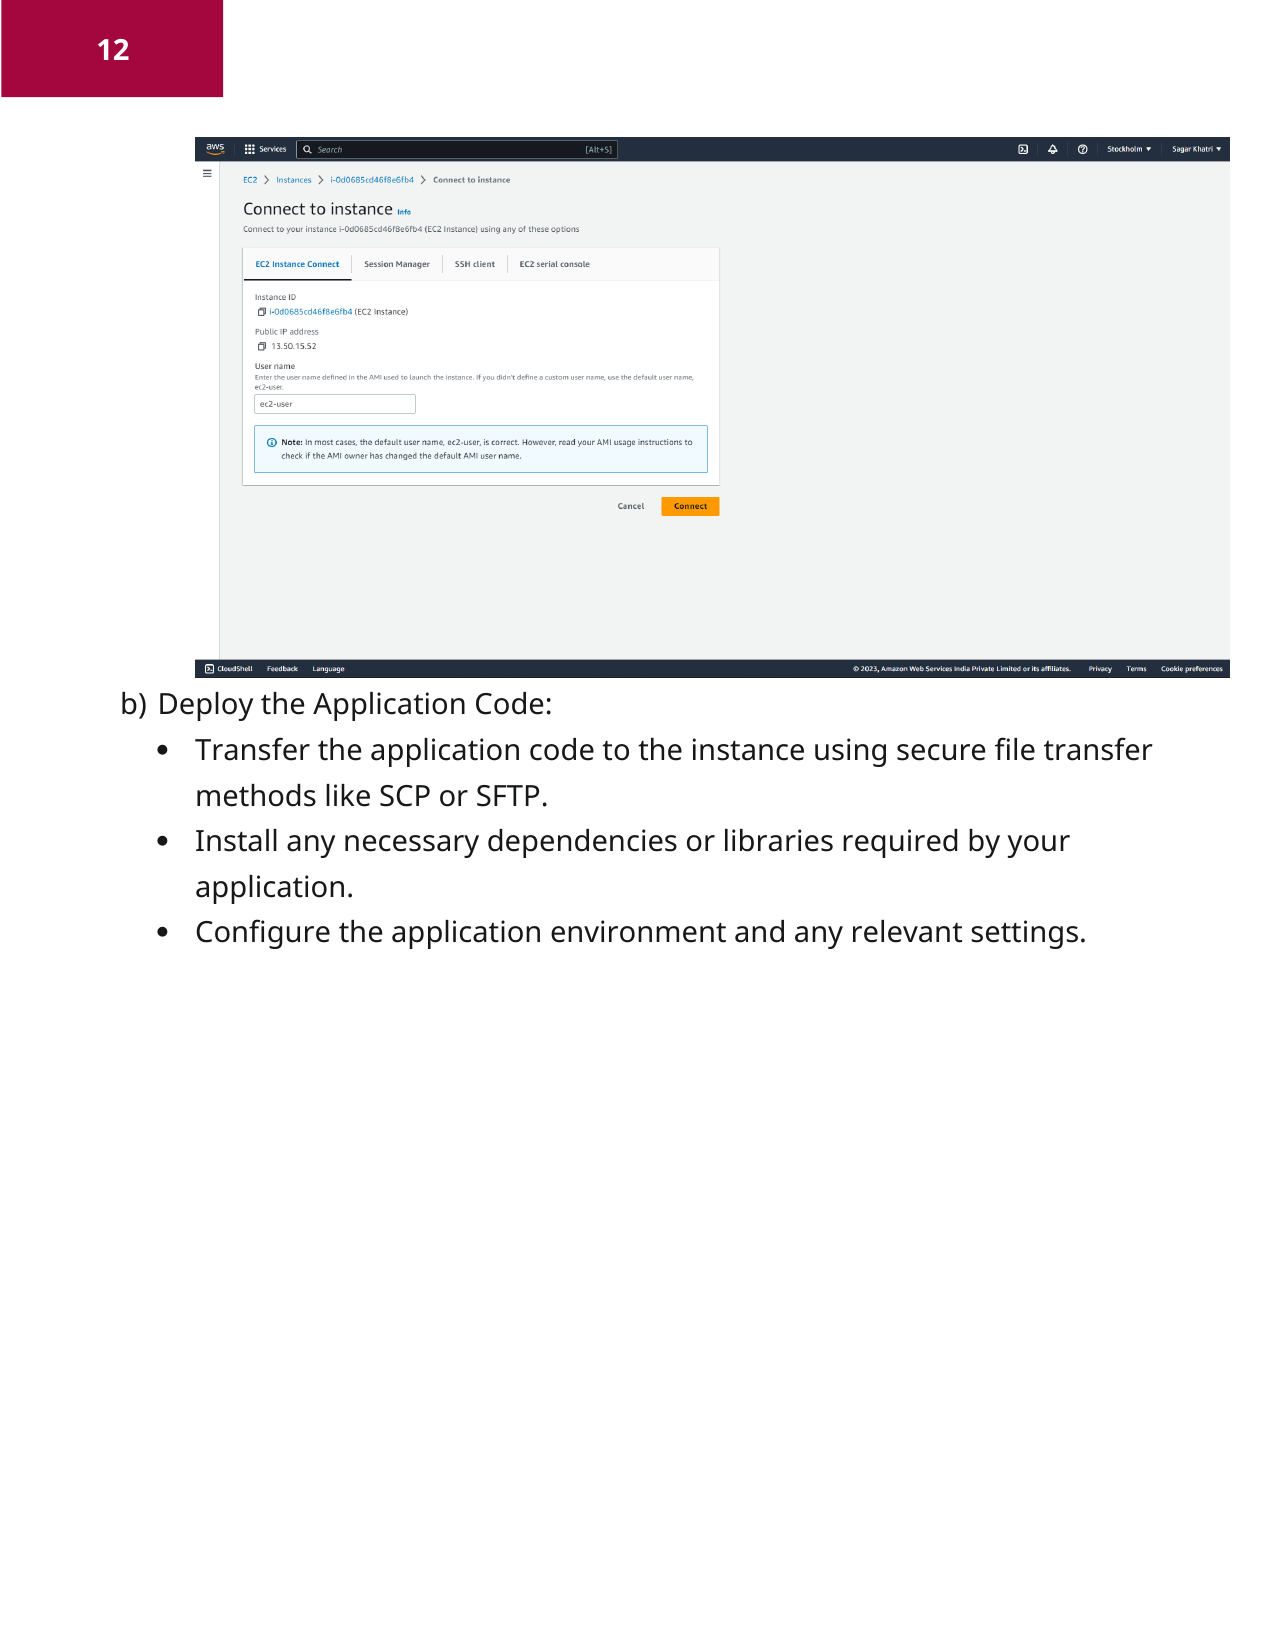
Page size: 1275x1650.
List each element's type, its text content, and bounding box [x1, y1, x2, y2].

picture [195, 137, 1230, 678]
list Install any necessary dependencies or libraries required by your application. [157, 821, 1155, 906]
list Configure the application environment and any relevant settings. [157, 912, 1155, 951]
list Transfer the application code to the instance using secure file transfer methods like SCP or SFTP. [157, 729, 1155, 814]
list Deploy the Application Code: [120, 684, 1155, 723]
